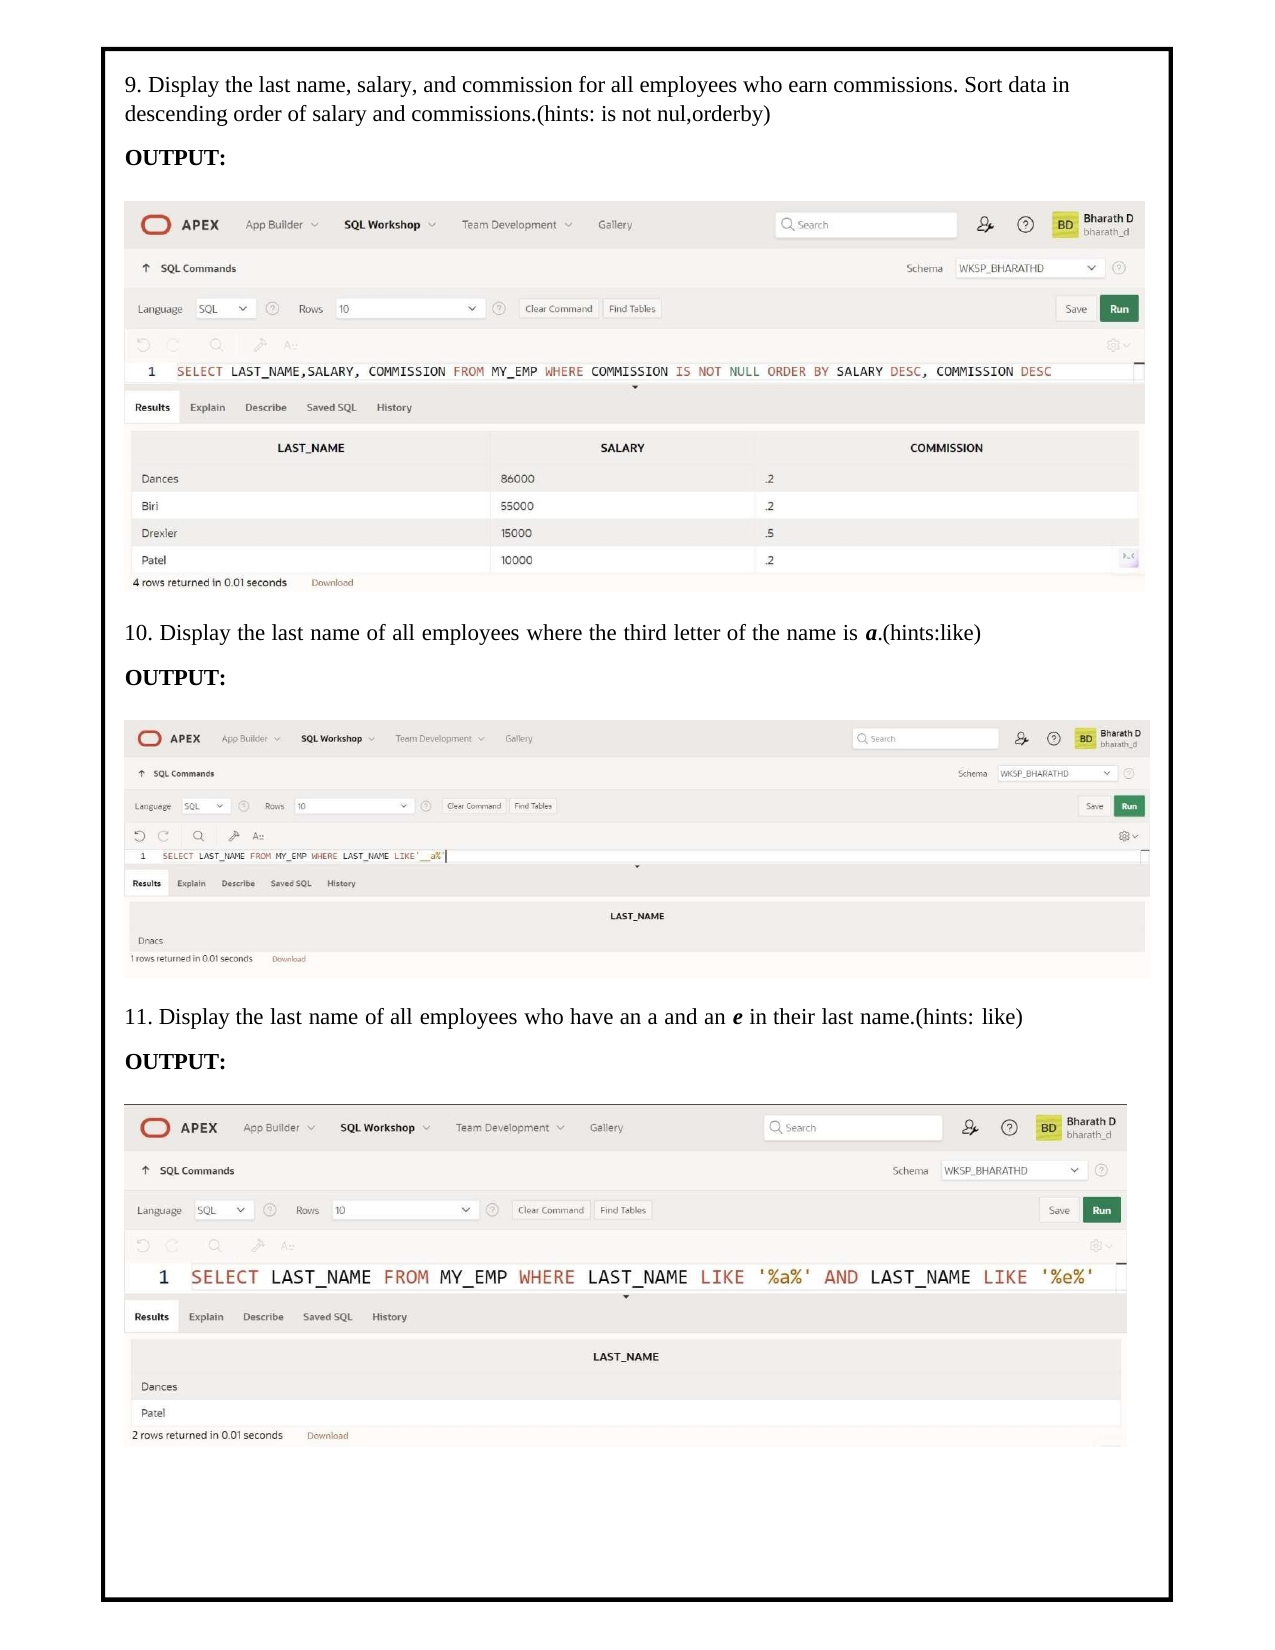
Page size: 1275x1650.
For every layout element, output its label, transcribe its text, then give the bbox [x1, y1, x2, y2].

text OUTPUT: [124, 1048, 1223, 1074]
text OUTPUT: [124, 664, 1223, 690]
picture [124, 720, 1150, 978]
list Display the last name, salary, and commission for all employees who earn commissions. Sort data in descending order of salary and commissions.(hints: is not nul,orderby) [124, 71, 1090, 126]
picture [124, 201, 1145, 592]
picture [124, 1104, 1127, 1447]
text OUTPUT: [124, 144, 1223, 171]
list Display the last name of all employees where the third letter of the name is a.(hints:like) [124, 619, 1223, 645]
list Display the last name of all employees who have an a and an e in their last name.(hints: like) [124, 1003, 1223, 1029]
